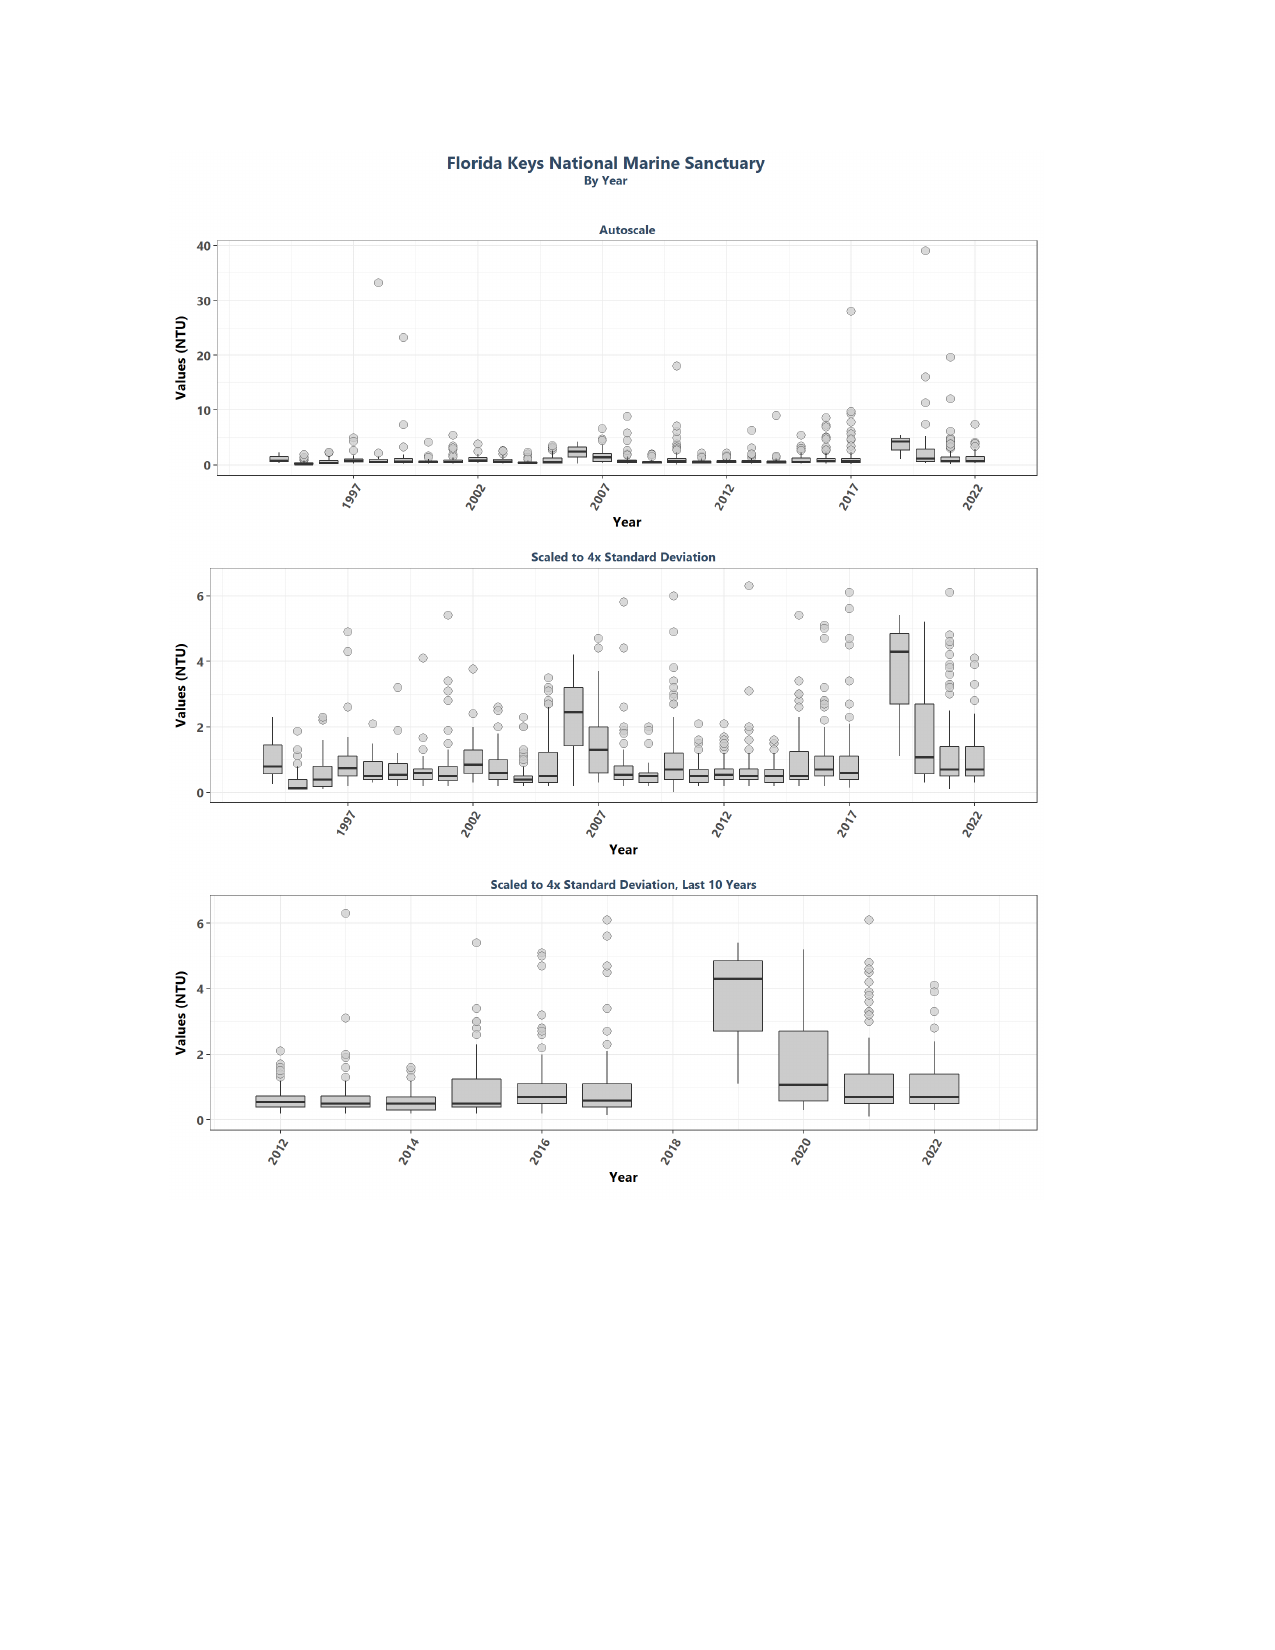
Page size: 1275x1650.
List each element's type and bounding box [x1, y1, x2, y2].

picture [168, 150, 1044, 1200]
